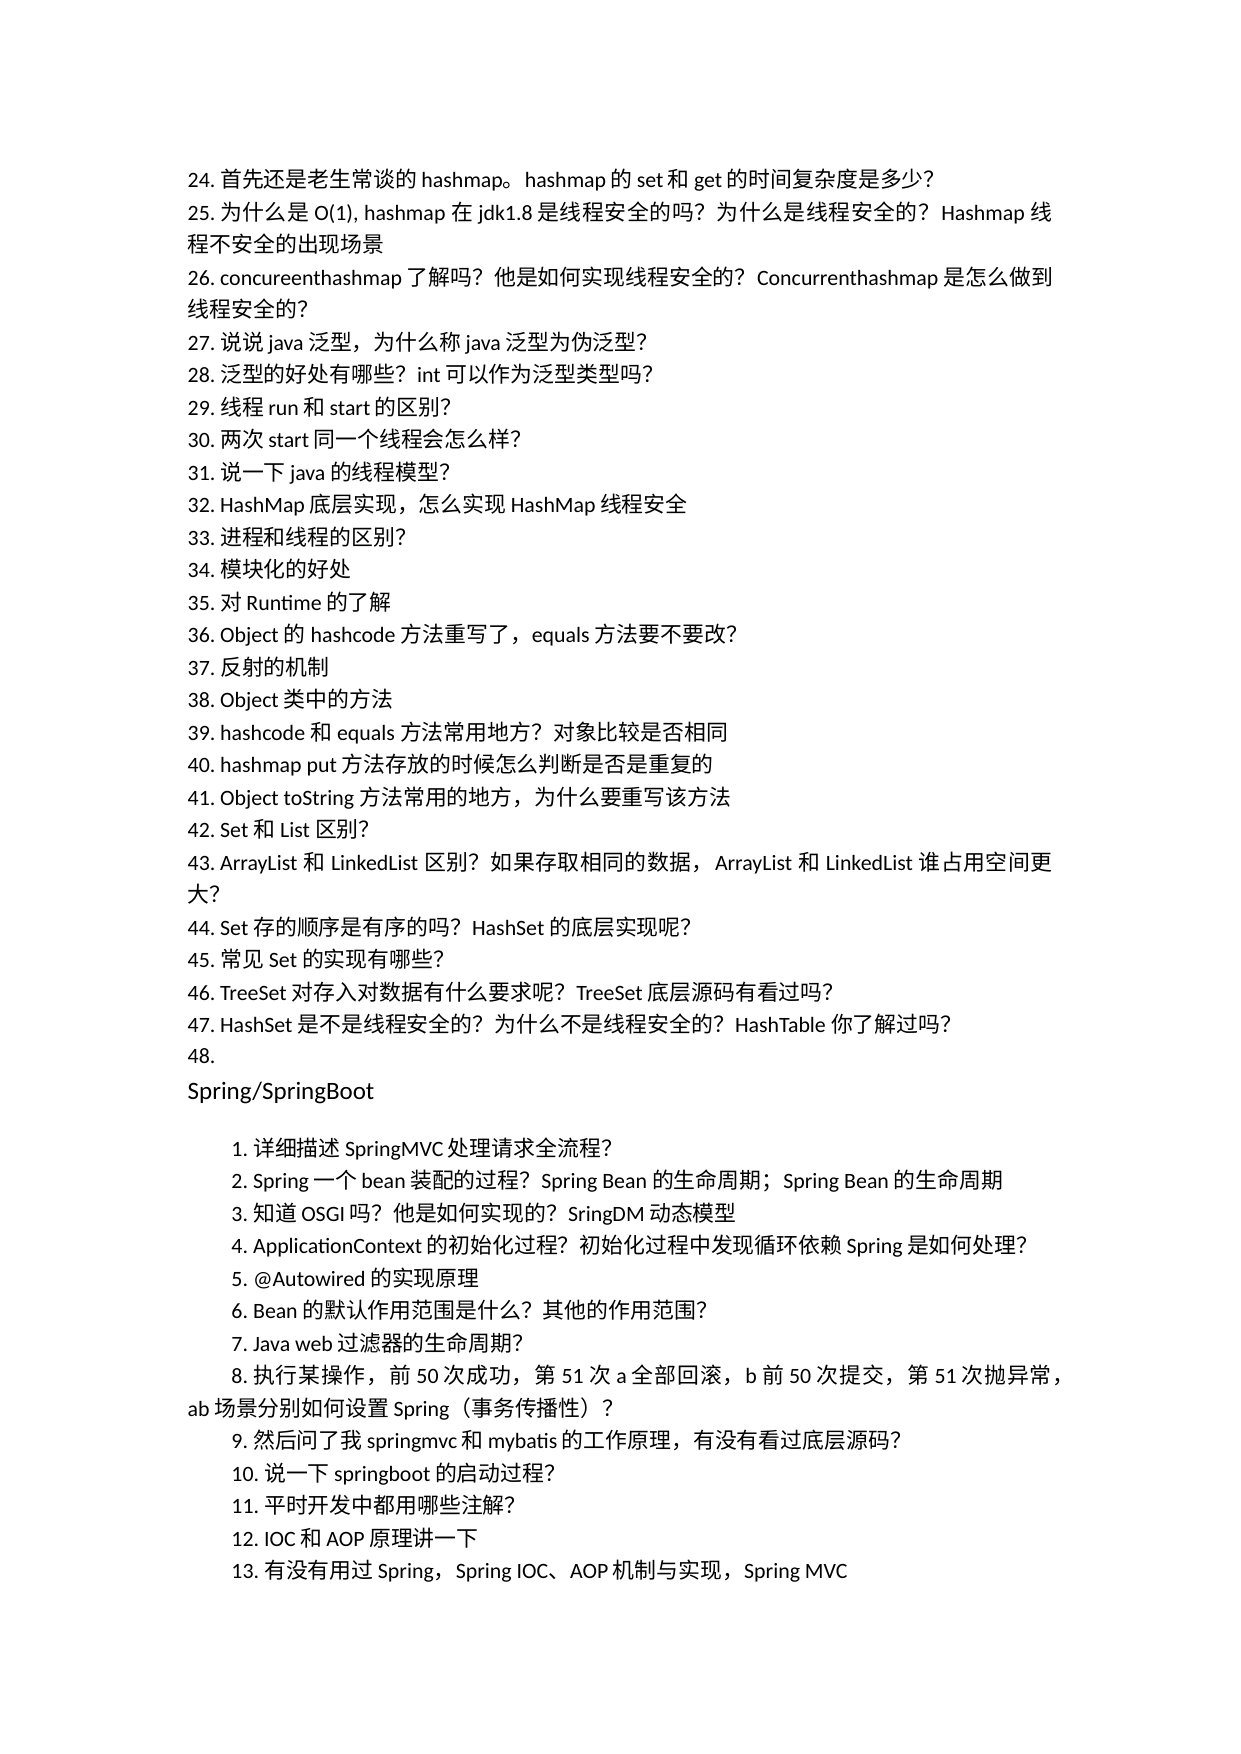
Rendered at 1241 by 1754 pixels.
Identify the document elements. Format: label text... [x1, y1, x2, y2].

list concureenthashmap了解吗？他是如何实现线程安全的？Concurrenthashmap 是怎么做到线程安全的？ [187, 259, 1053, 324]
list 模块化的好处 [187, 552, 1053, 584]
list 进程和线程的区别？ [187, 519, 1053, 552]
list 两次start同一个线程会怎么样？ [187, 422, 1053, 454]
list 对Runtime的了解 [187, 584, 1053, 617]
subtitle Spring/SpringBoot [187, 1074, 1053, 1107]
list 首先还是老生常谈的hashmap。hashmap的set和get的时间复杂度是多少？ [187, 162, 1053, 194]
list 说说java泛型，为什么称java泛型为伪泛型？ [187, 324, 1053, 357]
list 知道OSGI吗？他是如何实现的？SringDM动态模型 [187, 1196, 1053, 1228]
list 执行某操作，前50次成功，第51次a全部回滚，b前50次提交，第51次抛异常，ab场景分别如何设置Spring（事务传播性）？ [187, 1358, 1053, 1423]
list Set 和 List 区别？ [187, 812, 1053, 844]
list ArrayList 和 LinkedList 区别？如果存取相同的数据，ArrayList 和 LinkedList 谁占用空间更大？ [187, 844, 1053, 909]
list Object 类中的方法 [187, 682, 1053, 714]
list ApplicationContext的初始化过程？初始化过程中发现循环依赖Spring是如何处理？ [187, 1228, 1053, 1261]
list IOC和AOP原理讲一下 [187, 1521, 1053, 1553]
list TreeSet 对存入对数据有什么要求呢？TreeSet 底层源码有看过吗？ [187, 974, 1053, 1007]
list 说一下java的线程模型？ [187, 454, 1053, 487]
list 线程run和start的区别？ [187, 389, 1053, 422]
list 有没有用过Spring，Spring IOC、AOP机制与实现，Spring MVC [187, 1553, 1053, 1586]
list 说一下springboot的启动过程？ [187, 1456, 1053, 1488]
list @Autowired的实现原理 [187, 1261, 1053, 1293]
list 然后问了我springmvc和mybatis的工作原理，有没有看过底层源码？ [187, 1423, 1053, 1456]
list Bean的默认作用范围是什么？其他的作用范围？ [187, 1293, 1053, 1326]
list 常见 Set 的实现有哪些？ [187, 942, 1053, 974]
list HashMap底层实现，怎么实现HashMap线程安全 [187, 487, 1053, 519]
list Object 的 hashcode 方法重写了，equals 方法要不要改？ [187, 617, 1053, 649]
list Object toString 方法常用的地方，为什么要重写该方法 [187, 779, 1053, 812]
list 反射的机制 [187, 649, 1053, 682]
list Spring一个bean装配的过程？Spring Bean 的生命周期；Spring Bean 的生命周期 [187, 1163, 1053, 1196]
list 泛型的好处有哪些？int可以作为泛型类型吗？ [187, 357, 1053, 389]
list hashcode 和 equals 方法常用地方？对象比较是否相同 [187, 714, 1053, 747]
list 详细描述SpringMVC处理请求全流程？ [187, 1131, 1053, 1163]
list hashmap put 方法存放的时候怎么判断是否是重复的 [187, 747, 1053, 779]
list Java web过滤器的生命周期？ [187, 1326, 1053, 1358]
list 平时开发中都用哪些注解？ [187, 1488, 1053, 1521]
list Set 存的顺序是有序的吗？HashSet 的底层实现呢？ [187, 909, 1053, 942]
list 为什么是O(1), hashmap 在jdk1.8是线程安全的吗？为什么是线程安全的？Hashmap 线程不安全的出现场景 [187, 194, 1053, 259]
list HashSet 是不是线程安全的？为什么不是线程安全的？HashTable 你了解过吗？ [187, 1007, 1053, 1039]
